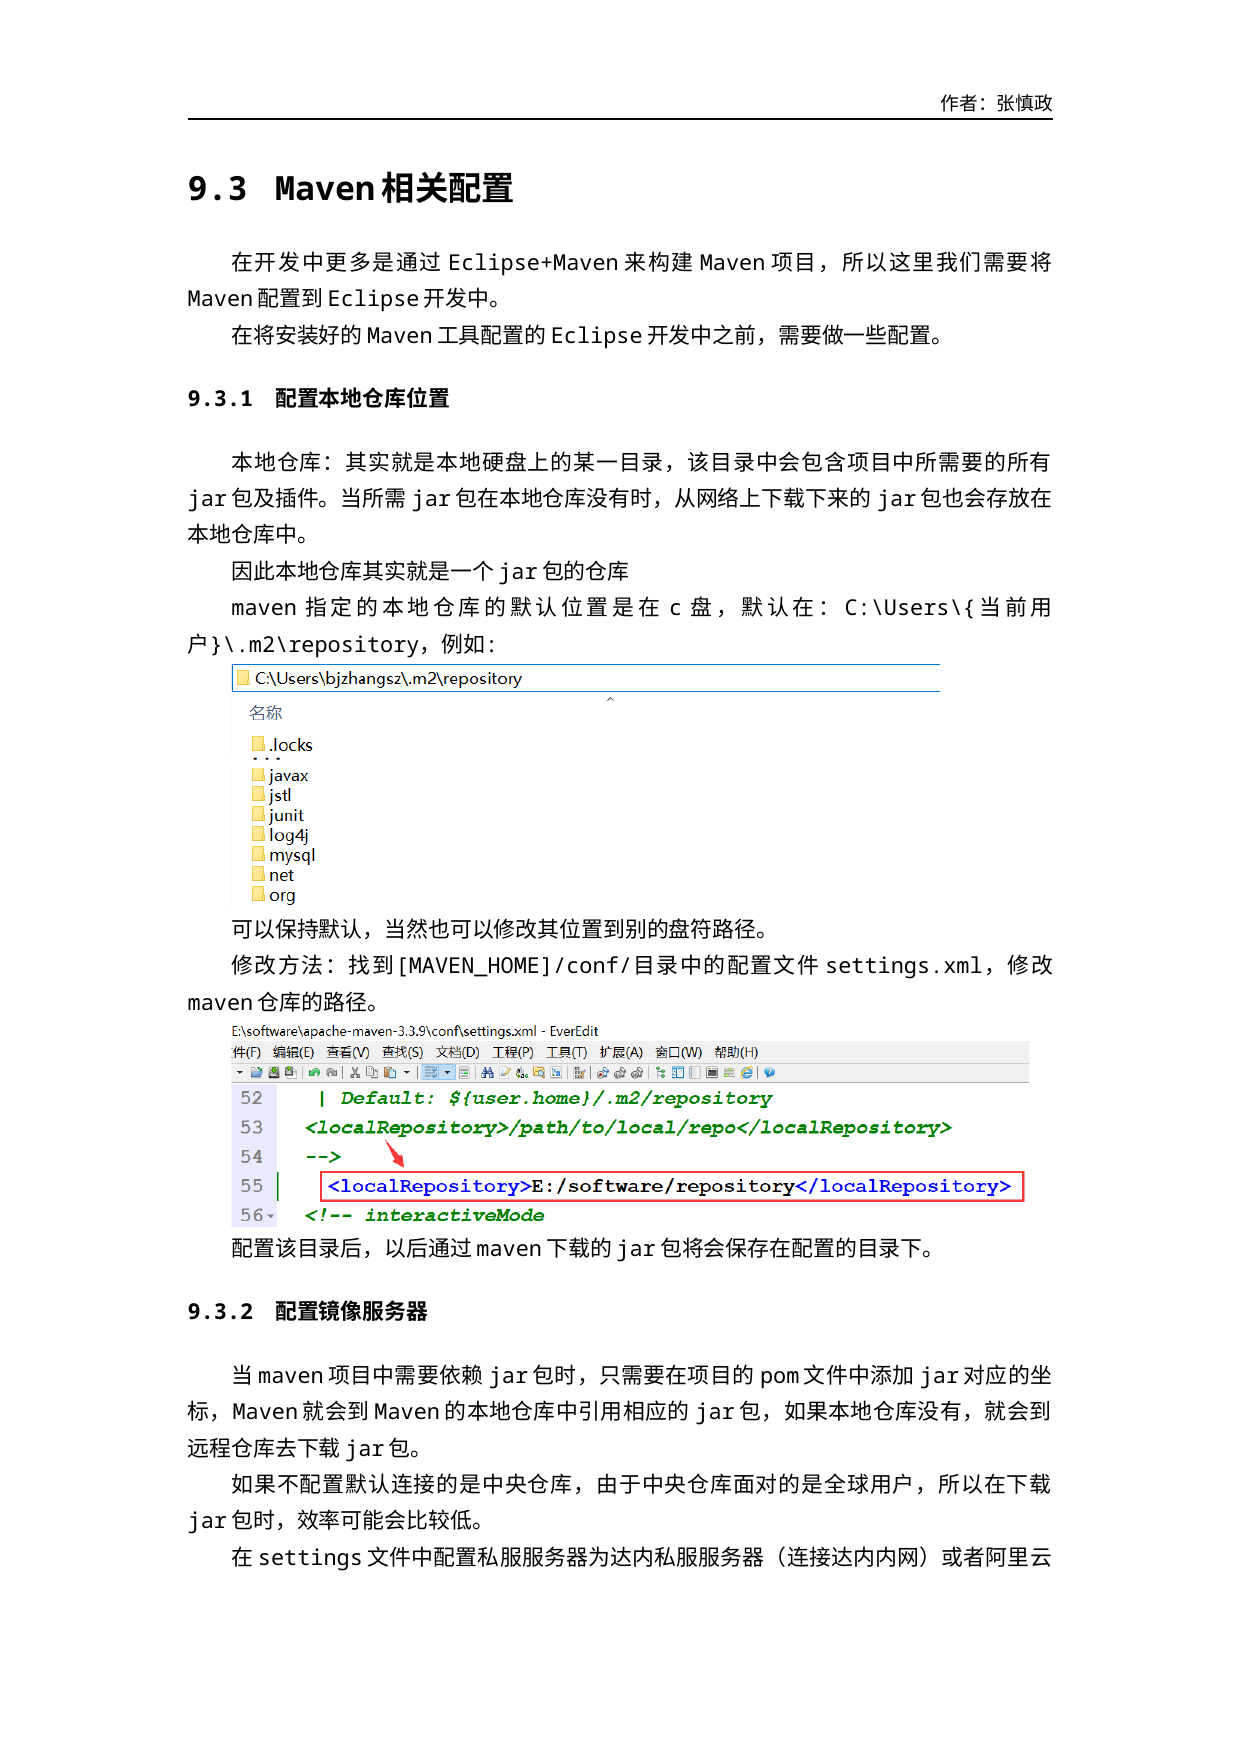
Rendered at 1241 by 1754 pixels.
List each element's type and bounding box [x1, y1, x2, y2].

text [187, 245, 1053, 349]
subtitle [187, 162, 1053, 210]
picture [231, 1021, 1030, 1227]
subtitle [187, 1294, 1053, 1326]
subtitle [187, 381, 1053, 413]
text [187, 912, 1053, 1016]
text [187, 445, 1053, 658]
picture [231, 663, 941, 908]
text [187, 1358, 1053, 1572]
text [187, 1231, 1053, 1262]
